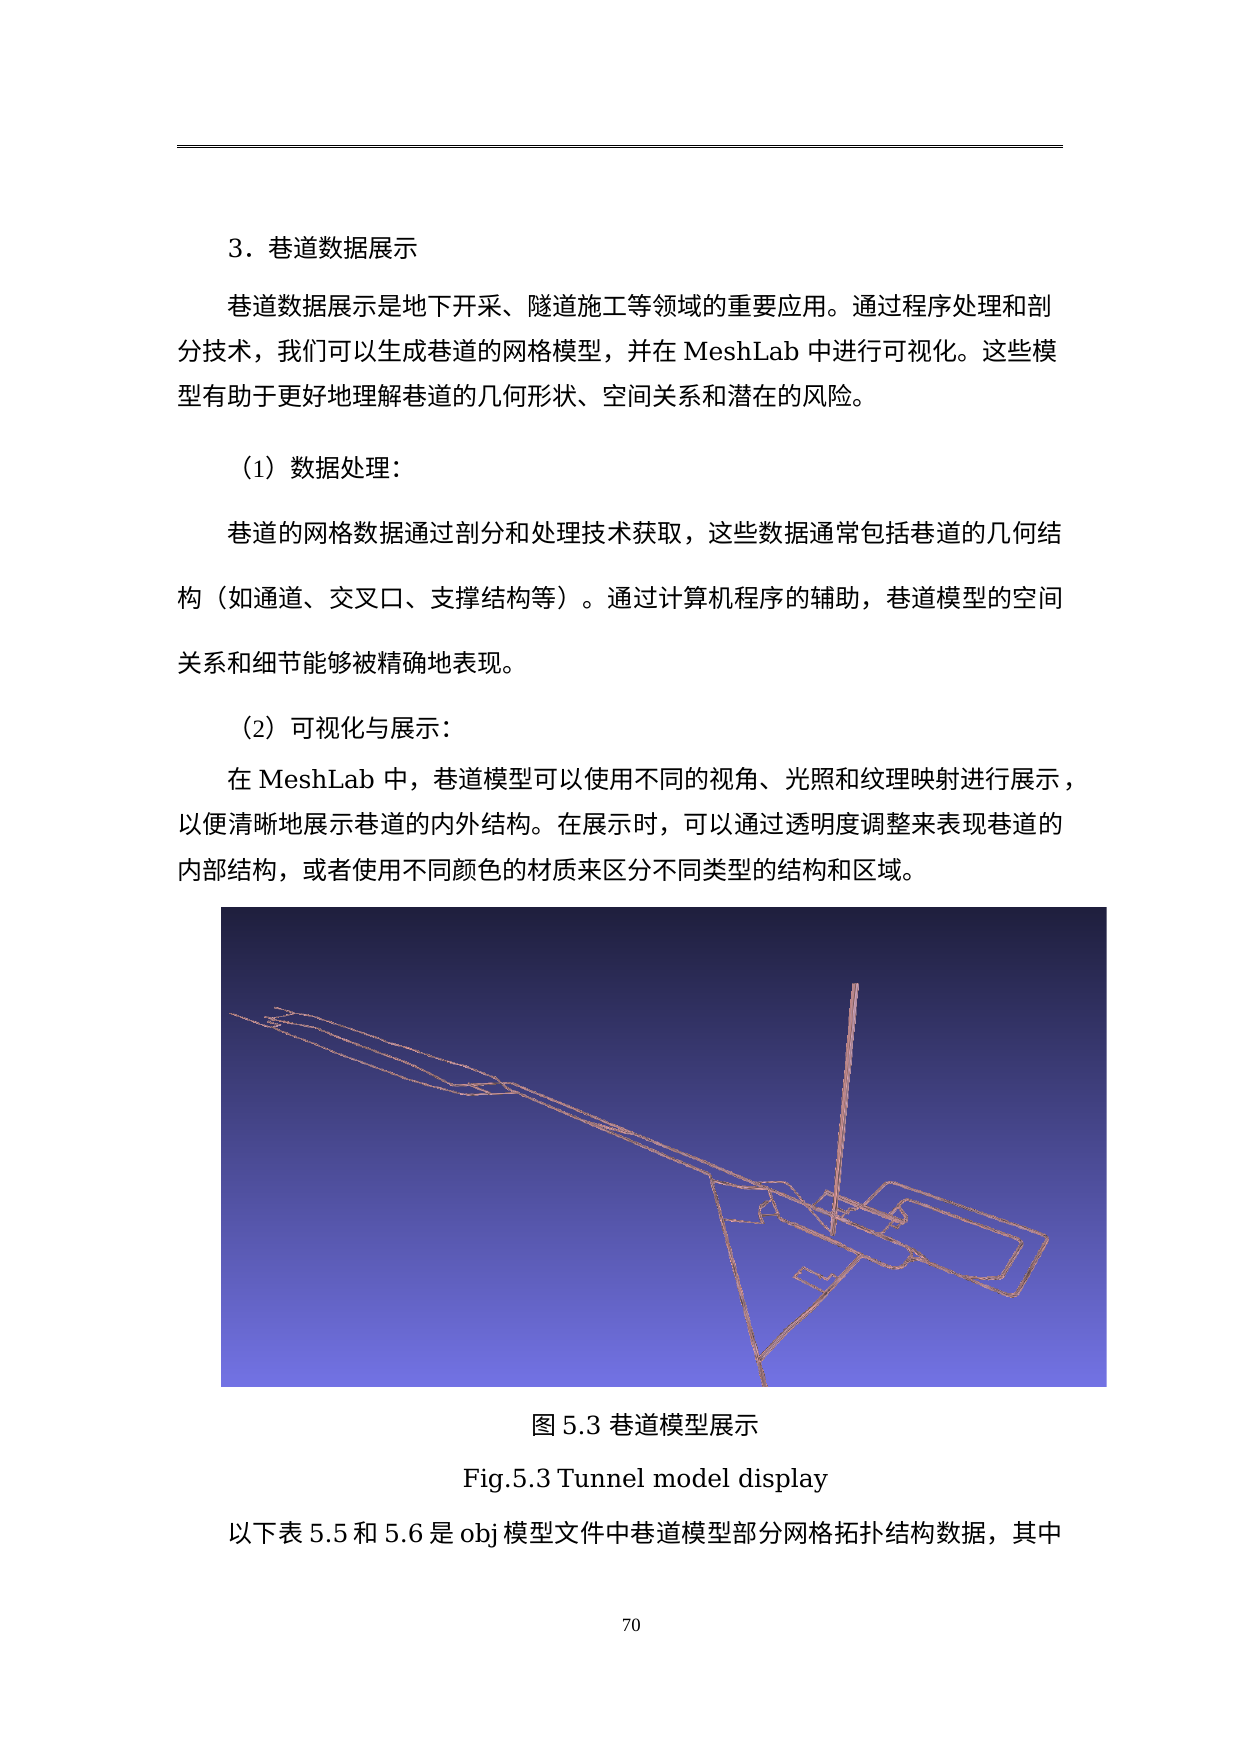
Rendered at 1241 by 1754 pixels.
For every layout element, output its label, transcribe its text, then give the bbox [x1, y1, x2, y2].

picture [221, 907, 1107, 1387]
text 在 MeshLab 中，巷道模型可以使用不同的视角、光照和纹理映射进行展示，以便清晰地展示巷道的内外结构。在展示时，可以通过透明度调整来表现巷道的内部结构，或者使用不同颜色的材质来区分不同类型的结构和区域。 [177, 759, 1063, 886]
text 图 5.3 巷道模型展示 [177, 1405, 1063, 1441]
text （2）可视化与展示： [177, 694, 1063, 759]
text （1）数据处理： [177, 434, 1063, 499]
text 巷道的网格数据通过剖分和处理技术获取，这些数据通常包括巷道的几何结构（如通道、交叉口、支撑结构等）。通过计算机程序的辅助，巷道模型的空间关系和细节能够被精确地表现。 [177, 499, 1063, 694]
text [177, 1513, 1063, 1549]
text 巷道数据展示是地下开采、隧道施工等领域的重要应用。通过程序处理和剖分技术，我们可以生成巷道的网格模型，并在 MeshLab 中进行可视化。这些模型有助于更好地理解巷道的几何形状、空间关系和潜在的风险。 [177, 286, 1063, 413]
text 3．巷道数据展示 [177, 228, 1063, 264]
text Fig.5.3 Tunnel model display [177, 1463, 1063, 1493]
